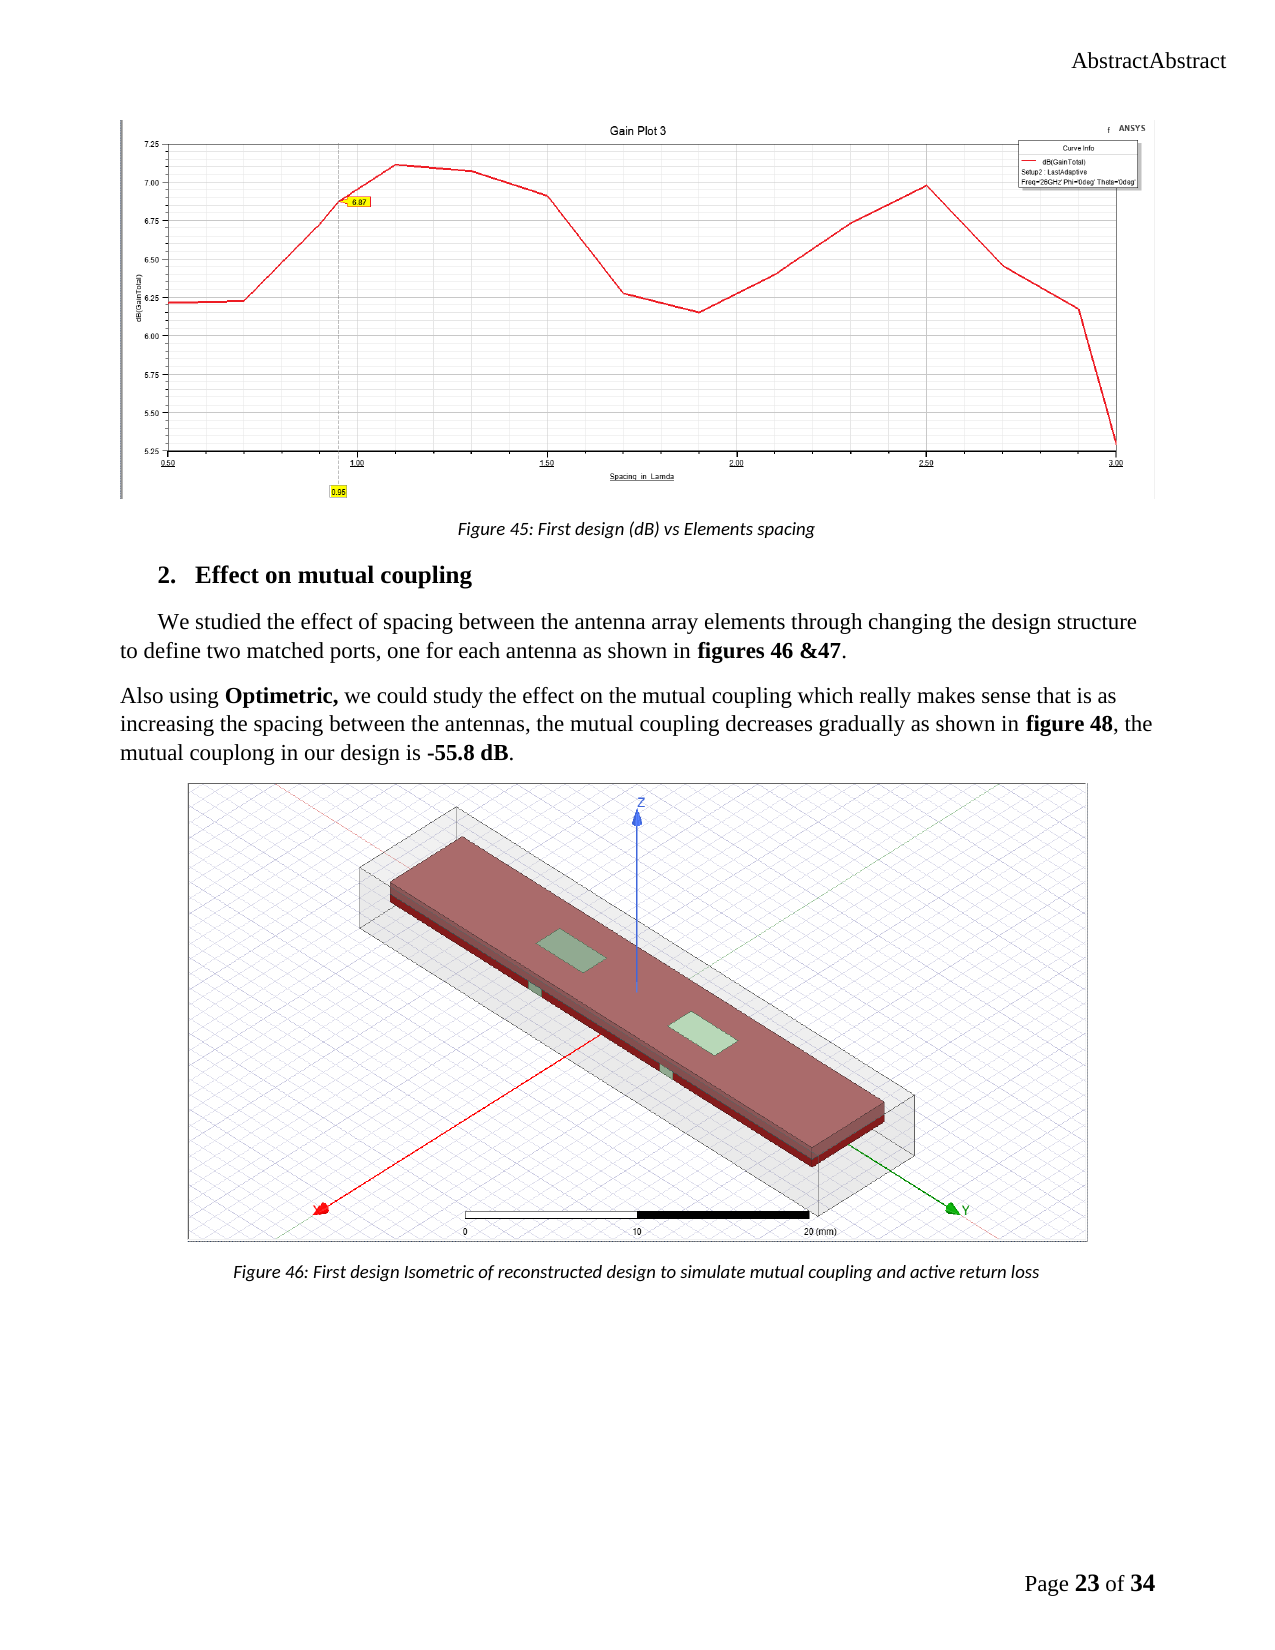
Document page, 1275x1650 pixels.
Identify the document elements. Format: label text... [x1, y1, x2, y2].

text We studied the effect of spacing between the antenna array elements through changing the design structure to define two matched ports, one for each antenna as shown in figures 46 &47. [120, 608, 1155, 663]
picture [187, 783, 1088, 1242]
text Also using Optimetric, we could study the effect on the mutual coupling which really makes sense that is as increasing the spacing between the antennas, the mutual coupling decreases gradually as shown in figure 48, the mutual couplong in our design is -55.8 dB. [120, 682, 1155, 765]
subtitle Effect on mutual coupling [157, 561, 1155, 589]
picture [120, 120, 1155, 499]
